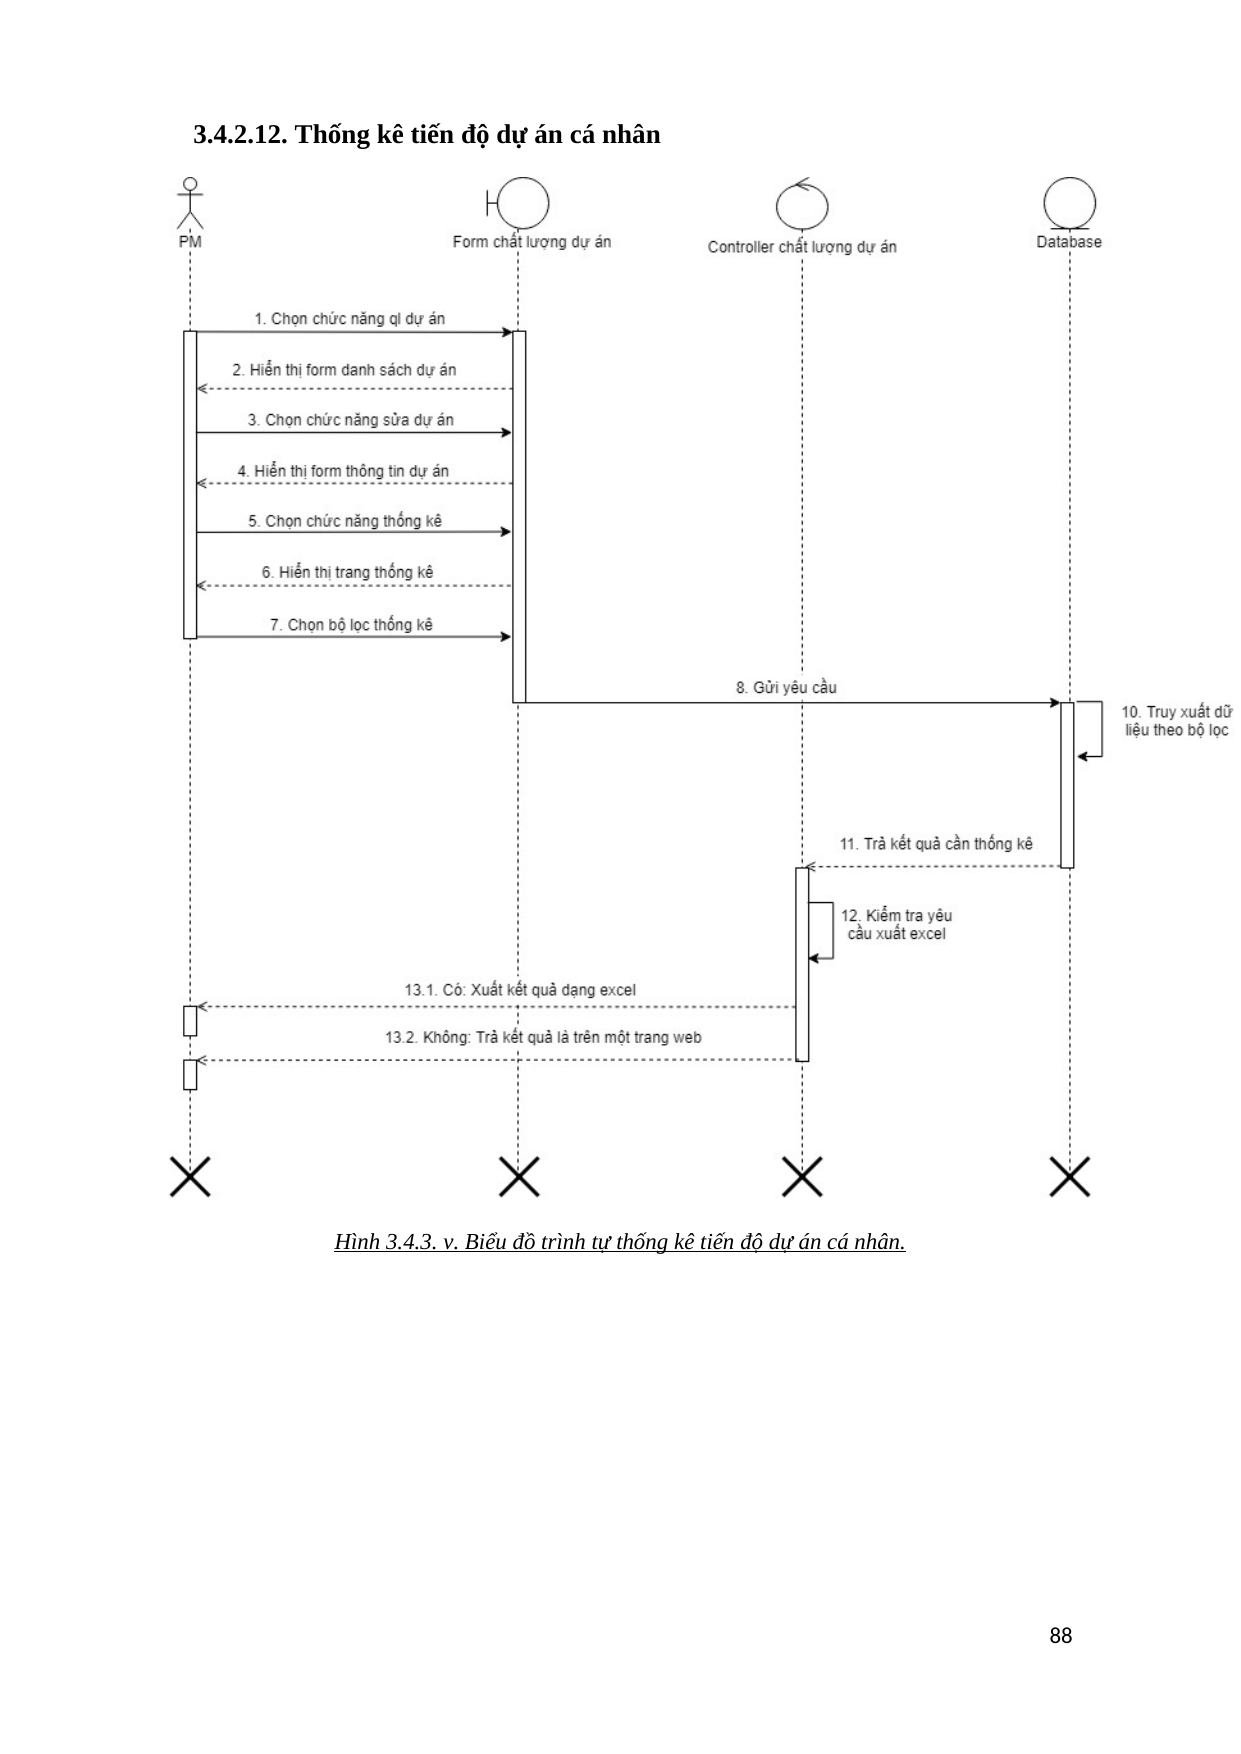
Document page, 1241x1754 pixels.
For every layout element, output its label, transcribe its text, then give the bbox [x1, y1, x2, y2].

text Hình 3.4.3. v. Biểu đồ trình tự thống kê tiến độ dự án cá nhân. [118, 1228, 1122, 1254]
subtitle 3.4.2.12. Thống kê tiến độ dự án cá nhân [118, 118, 1122, 149]
picture [118, 177, 1241, 1198]
